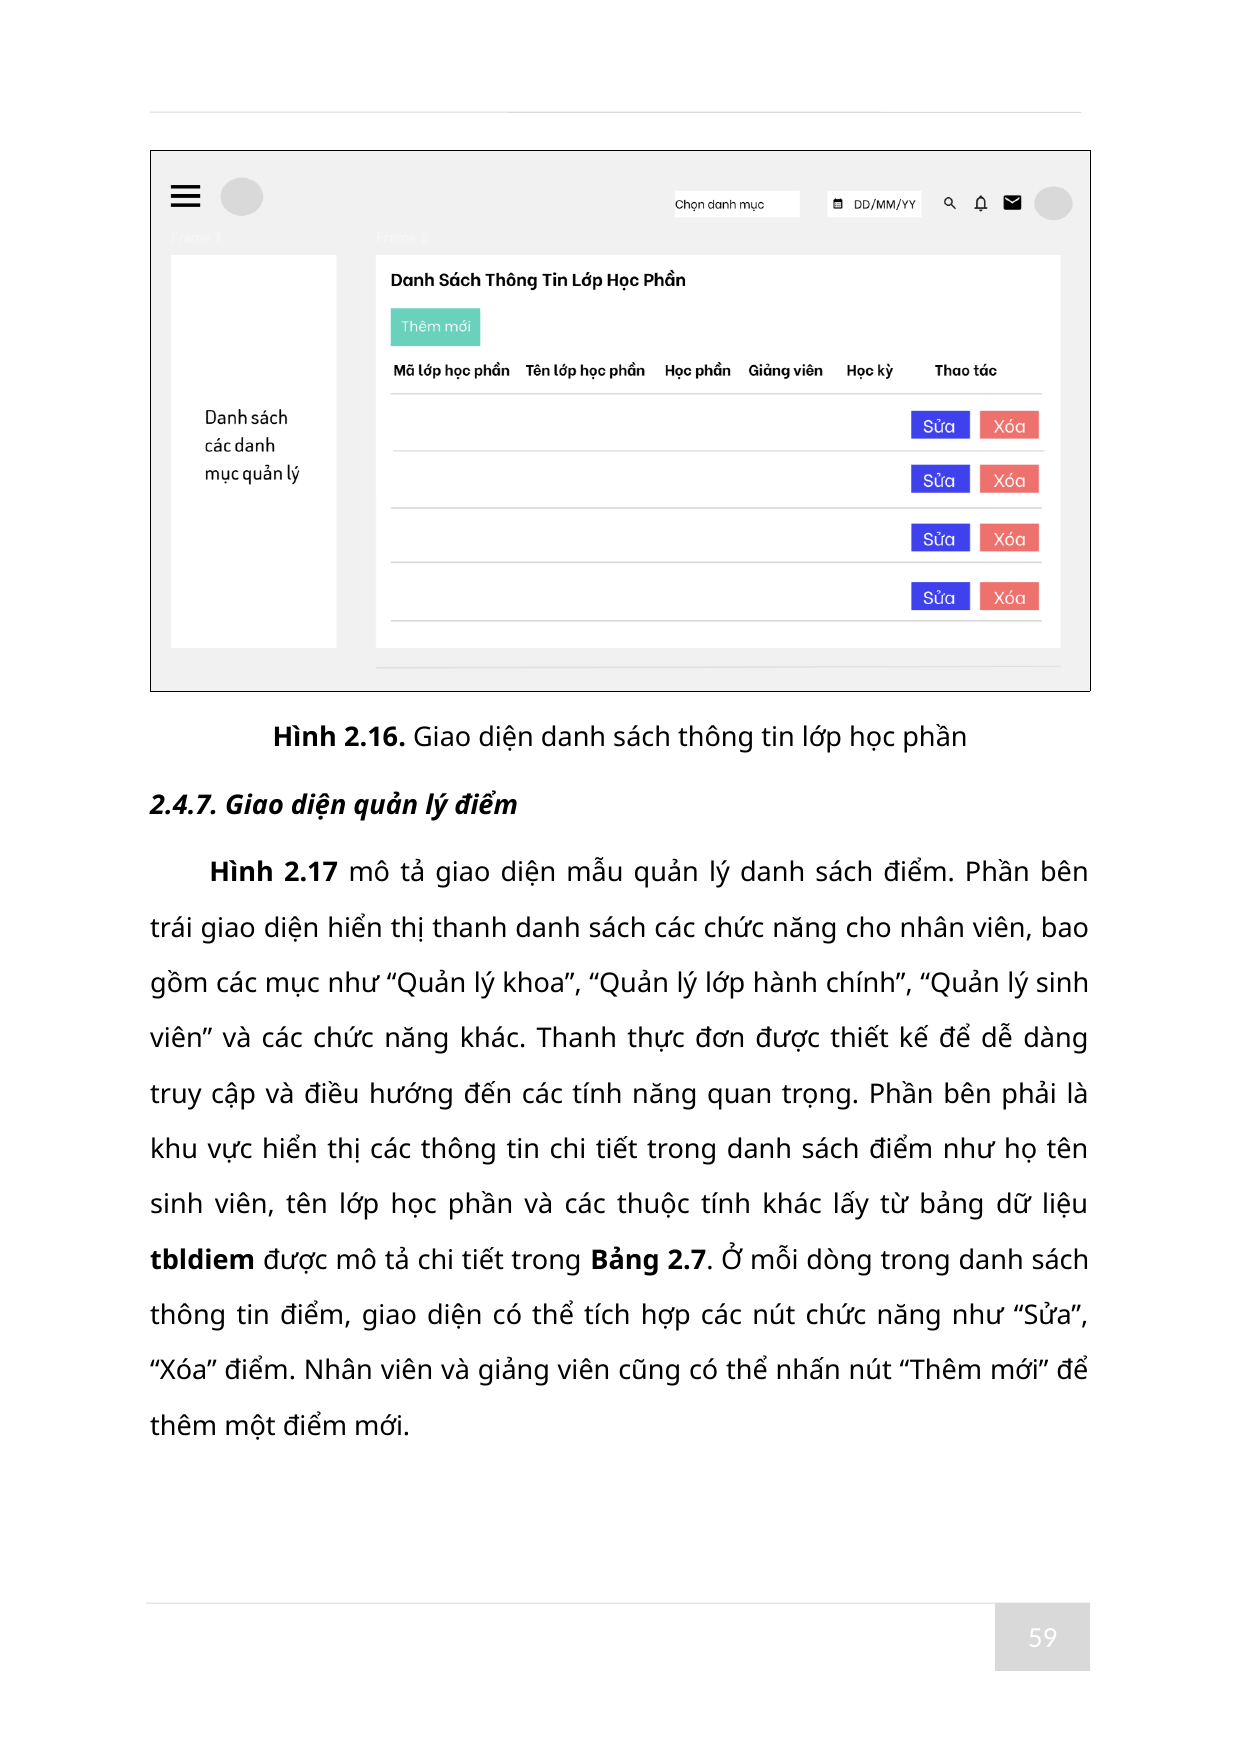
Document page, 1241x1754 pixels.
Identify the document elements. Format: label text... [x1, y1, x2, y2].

picture [151, 151, 1090, 691]
text 2.4.7. Giao diện quản lý điểm [150, 785, 1090, 822]
text Hình 2.17 mô tả giao diện mẫu quản lý danh sách điểm. Phần bên trái giao diện hiển thị thanh danh sách các chức năng cho nhân viên, bao gồm các mục như “Quản lý khoa”, “Quản lý lớp hành chính”, “Quản lý sinh viên” và các chức năng khác. Thanh thực đơn được thiết kế để dễ dàng truy cập và điều hướng đến các tính năng quan trọng. Phần bên phải là khu vực hiển thị các thông tin chi tiết trong danh sách điểm như họ tên sinh viên, tên lớp học phần và các thuộc tính khác lấy từ bảng dữ liệu tbldiem được mô tả chi tiết trong Bảng 2.7. Ở mỗi dòng trong danh sách thông tin điểm, giao diện có thể tích hợp các nút chức năng như “Sửa”, “Xóa” điểm. Nhân viên và giảng viên cũng có thể nhấn nút “Thêm mới” để thêm một điểm mới. [150, 853, 1090, 1443]
text Hình 2.16. Giao diện danh sách thông tin lớp học phần [150, 717, 1090, 754]
